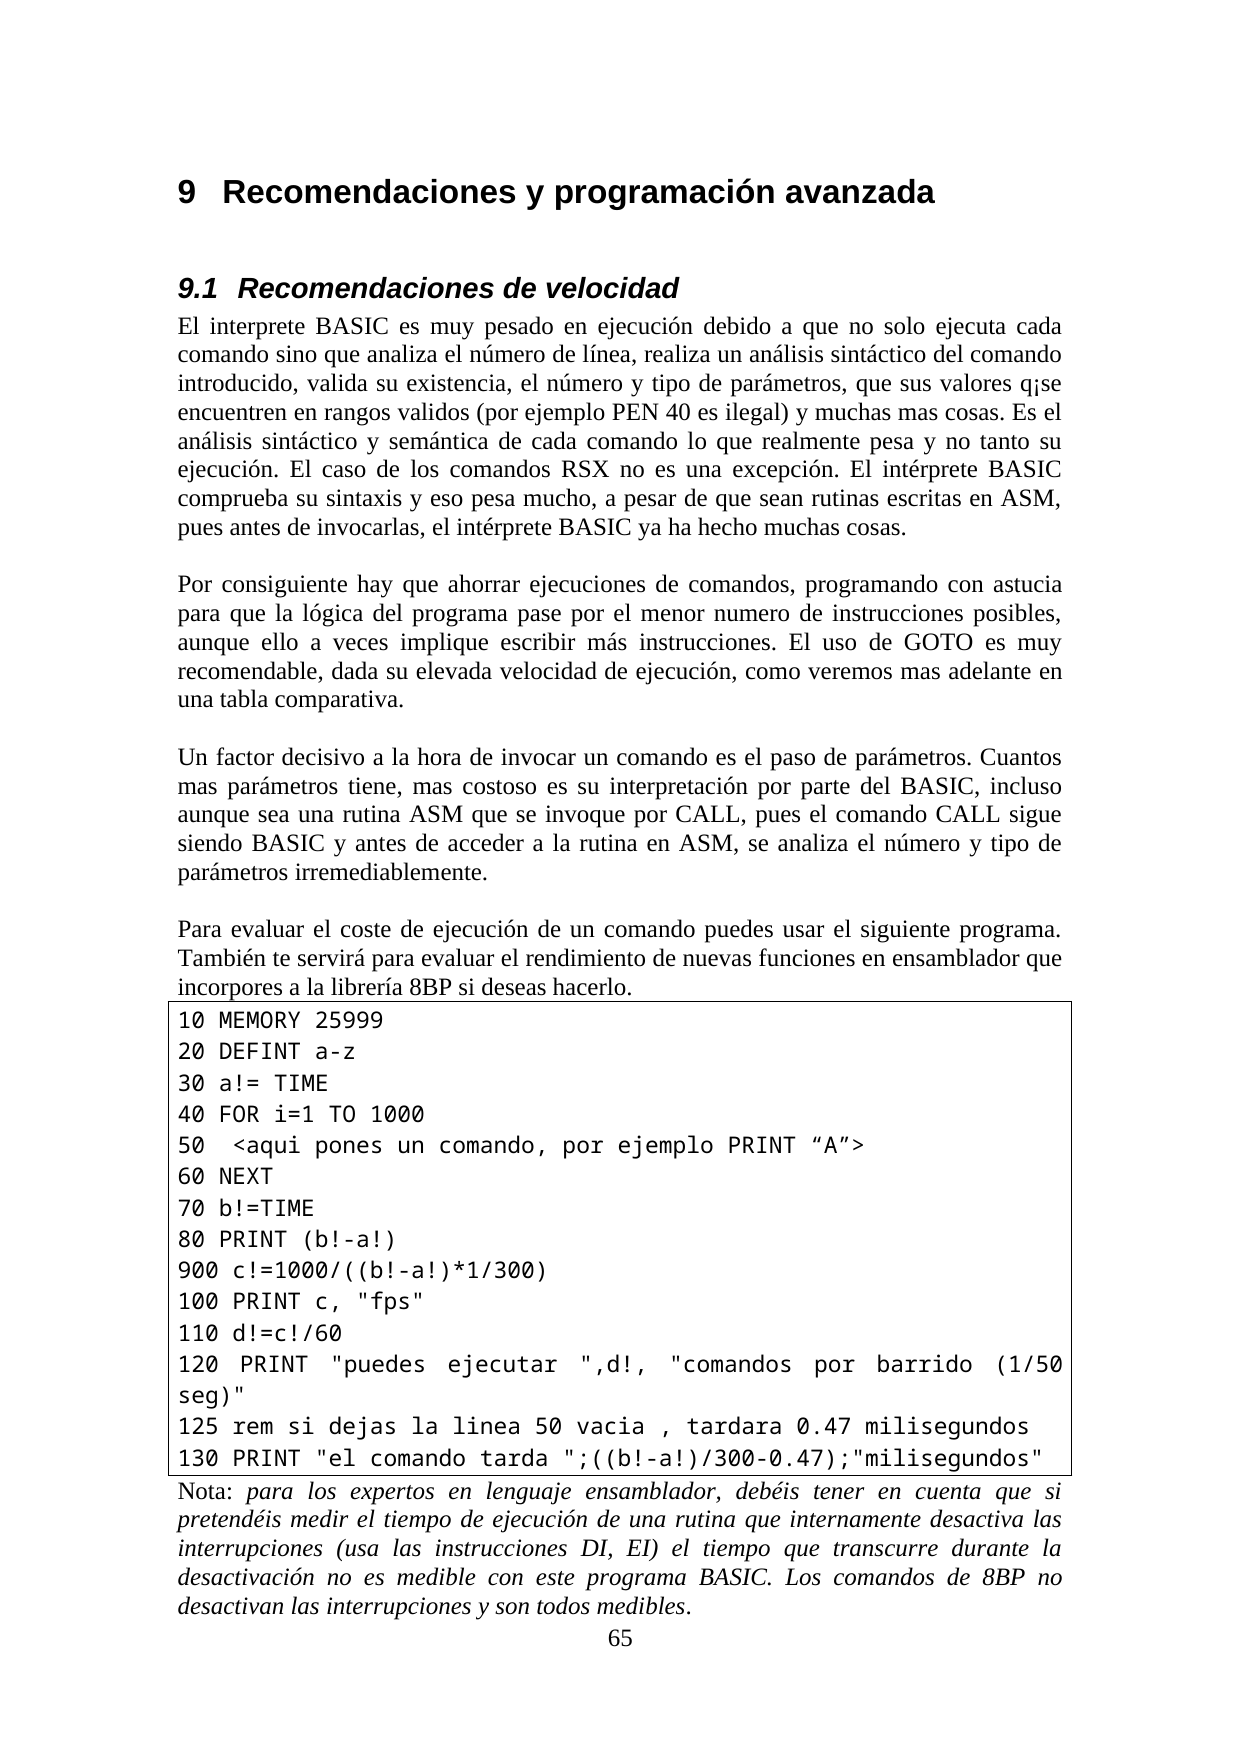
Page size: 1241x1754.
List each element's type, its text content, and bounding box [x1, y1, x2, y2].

text Un factor decisivo a la hora de invocar un comando es el paso de parámetros. Cuantos mas parámetros tiene, mas costoso es su interpretación por parte del BASIC, incluso aunque sea una rutina ASM que se invoque por CALL, pues el comando CALL sigue siendo BASIC y antes de acceder a la rutina en ASM, se analiza el número y tipo de parámetros irremediablemente. [177, 742, 1063, 886]
text 130 PRINT "el comando tarda ";((b!-a!)/300-0.47);"milisegundos" [169, 1438, 1071, 1475]
text 70 b!=TIME [177, 1191, 1063, 1223]
text Para evaluar el coste de ejecución de un comando puedes usar el siguiente programa. También te servirá para evaluar el rendimiento de nuevas funciones en ensamblador que incorpores a la librería 8BP si deseas hacerlo. [177, 914, 1063, 1001]
text 125 rem si dejas la linea 50 vacia , tardara 0.47 milisegundos [177, 1410, 1063, 1438]
text 40 FOR i=1 TO 1000 [177, 1098, 1063, 1129]
text 110 d!=c!/60 [177, 1316, 1063, 1348]
text 10 MEMORY 25999 [169, 1002, 1071, 1035]
text 20 DEFINT a-z [177, 1035, 1063, 1066]
subtitle Recomendaciones de velocidad [177, 271, 1063, 304]
text Por consiguiente hay que ahorrar ejecuciones de comandos, programando con astucia para que la lógica del programa pase por el menor numero de instrucciones posibles, aunque ello a veces implique escribir más instrucciones. El uso de GOTO es muy recomendable, dada su elevada velocidad de ejecución, como veremos mas adelante en una tabla comparativa. [177, 569, 1063, 713]
text 900 c!=1000/((b!-a!)*1/300) [177, 1254, 1063, 1285]
text 80 PRINT (b!-a!) [177, 1223, 1063, 1254]
text 120 PRINT "puedes ejecutar ",d!, "comandos por barrido (1/50 seg)" [177, 1348, 1063, 1410]
text 30 a!= TIME [177, 1066, 1063, 1098]
text 60 NEXT [177, 1160, 1063, 1191]
text El interprete BASIC es muy pesado en ejecución debido a que no solo ejecuta cada comando sino que analiza el número de línea, realiza un análisis sintáctico del comando introducido, valida su existencia, el número y tipo de parámetros, que sus valores q¡se encuentren en rangos validos (por ejemplo PEN 40 es ilegal) y muchas mas cosas. Es el análisis sintáctico y semántica de cada comando lo que realmente pesa y no tanto su ejecución. El caso de los comandos RSX no es una excepción. El intérprete BASIC comprueba su sintaxis y eso pesa mucho, a pesar de que sean rutinas escritas en ASM, pues antes de invocarlas, el intérprete BASIC ya ha hecho muchas cosas. [177, 311, 1063, 541]
subtitle Recomendaciones y programación avanzada [177, 173, 1063, 211]
text 50 <aqui pones un comando, por ejemplo PRINT “A”> [177, 1129, 1063, 1160]
text Nota: para los expertos en lenguaje ensamblador, debéis tener en cuenta que si pretendéis medir el tiempo de ejecución de una rutina que internamente desactiva las interrupciones (usa las instrucciones DI, EI) el tiempo que transcurre durante la desactivación no es medible con este programa BASIC. Los comandos de 8BP no desactivan las interrupciones y son todos medibles. [177, 1476, 1063, 1619]
text 100 PRINT c, "fps" [177, 1285, 1063, 1316]
